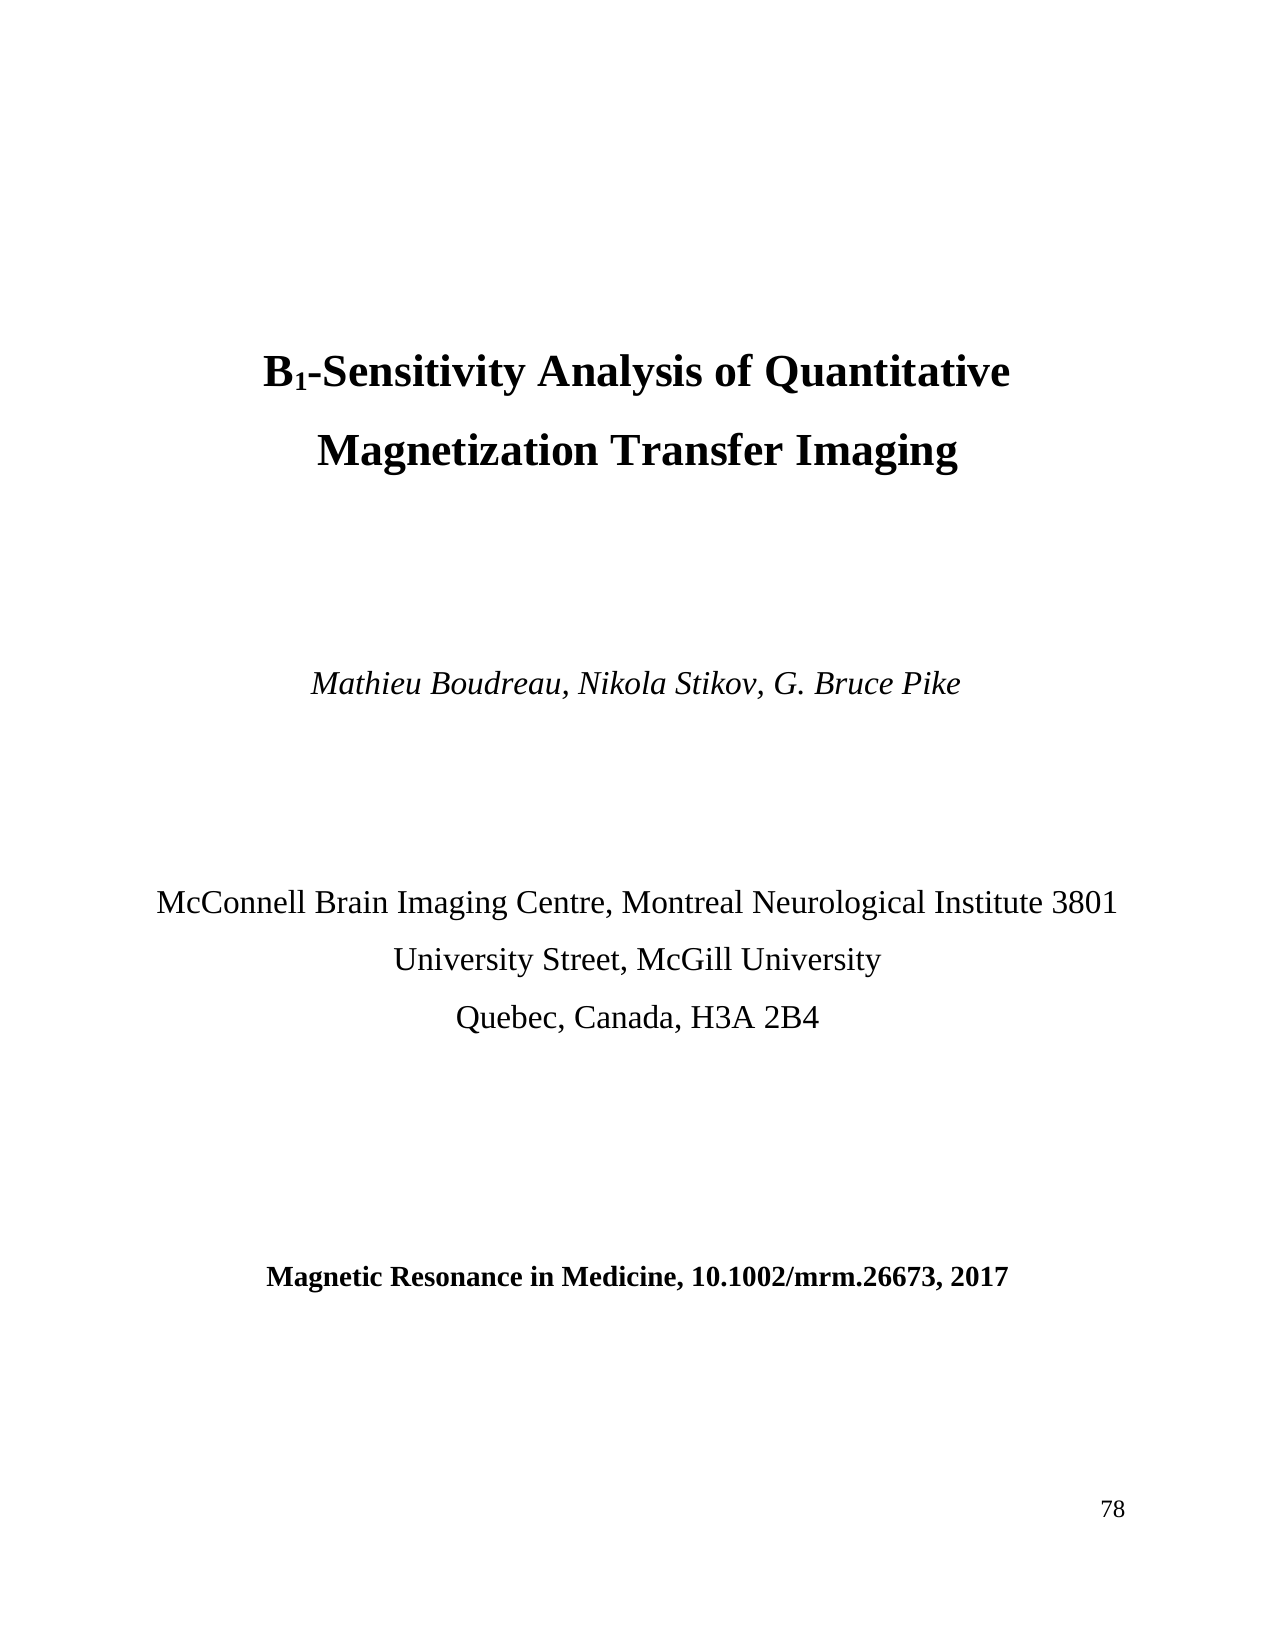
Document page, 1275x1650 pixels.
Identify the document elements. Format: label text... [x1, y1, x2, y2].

text McConnell Brain Imaging Centre, Montreal Neurological Institute 3801 University Street, McGill University Quebec, Canada, H3A 2B4 [150, 882, 1125, 1035]
text B1-Sensitivity Analysis of Quantitative Magnetization Transfer Imaging [150, 344, 1125, 476]
text Magnetic Resonance in Medicine, 10.1002/mrm.26673, 2017 [150, 1259, 1125, 1292]
text Mathieu Boudreau, Nikola Stikov, G. Bruce Pike [150, 663, 1125, 701]
